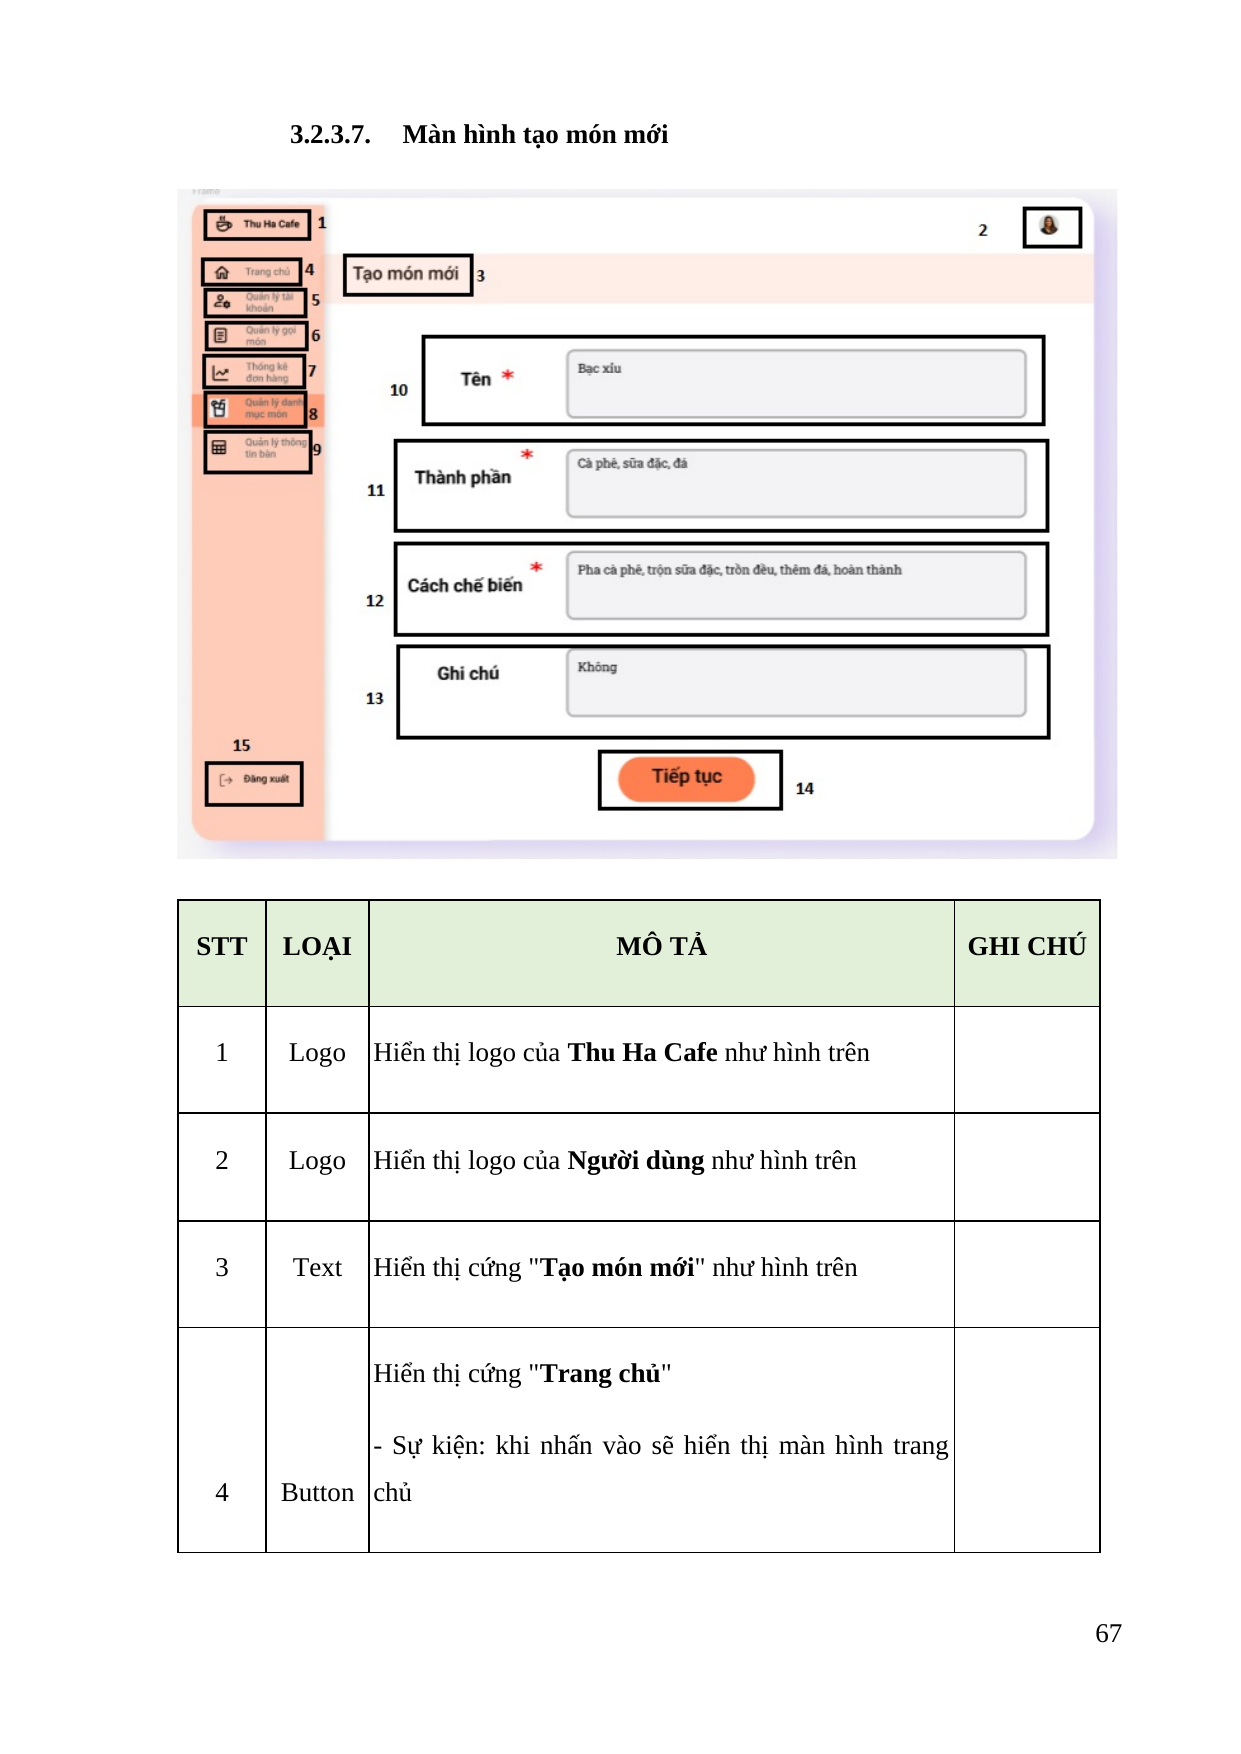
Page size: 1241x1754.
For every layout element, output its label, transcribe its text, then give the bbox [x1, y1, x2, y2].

table_cell Hiển thị cứng "Trang chủ" - Sự kiện: khi nhấn vào sẽ hiển thị màn hình trang chủ [370, 1328, 954, 1551]
subtitle Màn hình tạo món mới [290, 118, 1122, 149]
table_header STT [179, 901, 265, 1006]
picture [177, 189, 1118, 859]
table_cell 2 [179, 1114, 265, 1220]
table_cell Text [267, 1222, 368, 1327]
table_cell Button [267, 1328, 368, 1551]
table_cell Hiển thị cứng "Tạo món mới" như hình trên [370, 1222, 954, 1327]
table_cell [955, 1222, 1099, 1327]
table_cell Hiển thị logo của Người dùng như hình trên [370, 1114, 954, 1220]
table_cell Hiển thị logo của Thu Ha Cafe như hình trên [370, 1007, 954, 1112]
table_cell 1 [179, 1007, 265, 1112]
table_cell Logo [267, 1114, 368, 1220]
table_header GHI CHÚ [955, 901, 1099, 1006]
table_cell Logo [267, 1007, 368, 1112]
table_cell 3 [179, 1222, 265, 1327]
table_cell [955, 1007, 1099, 1112]
table_cell 4 [179, 1328, 265, 1551]
table_header LOẠI [267, 901, 368, 1006]
table_header MÔ TẢ [370, 901, 954, 1006]
table_cell [955, 1328, 1099, 1551]
table_cell [955, 1114, 1099, 1220]
